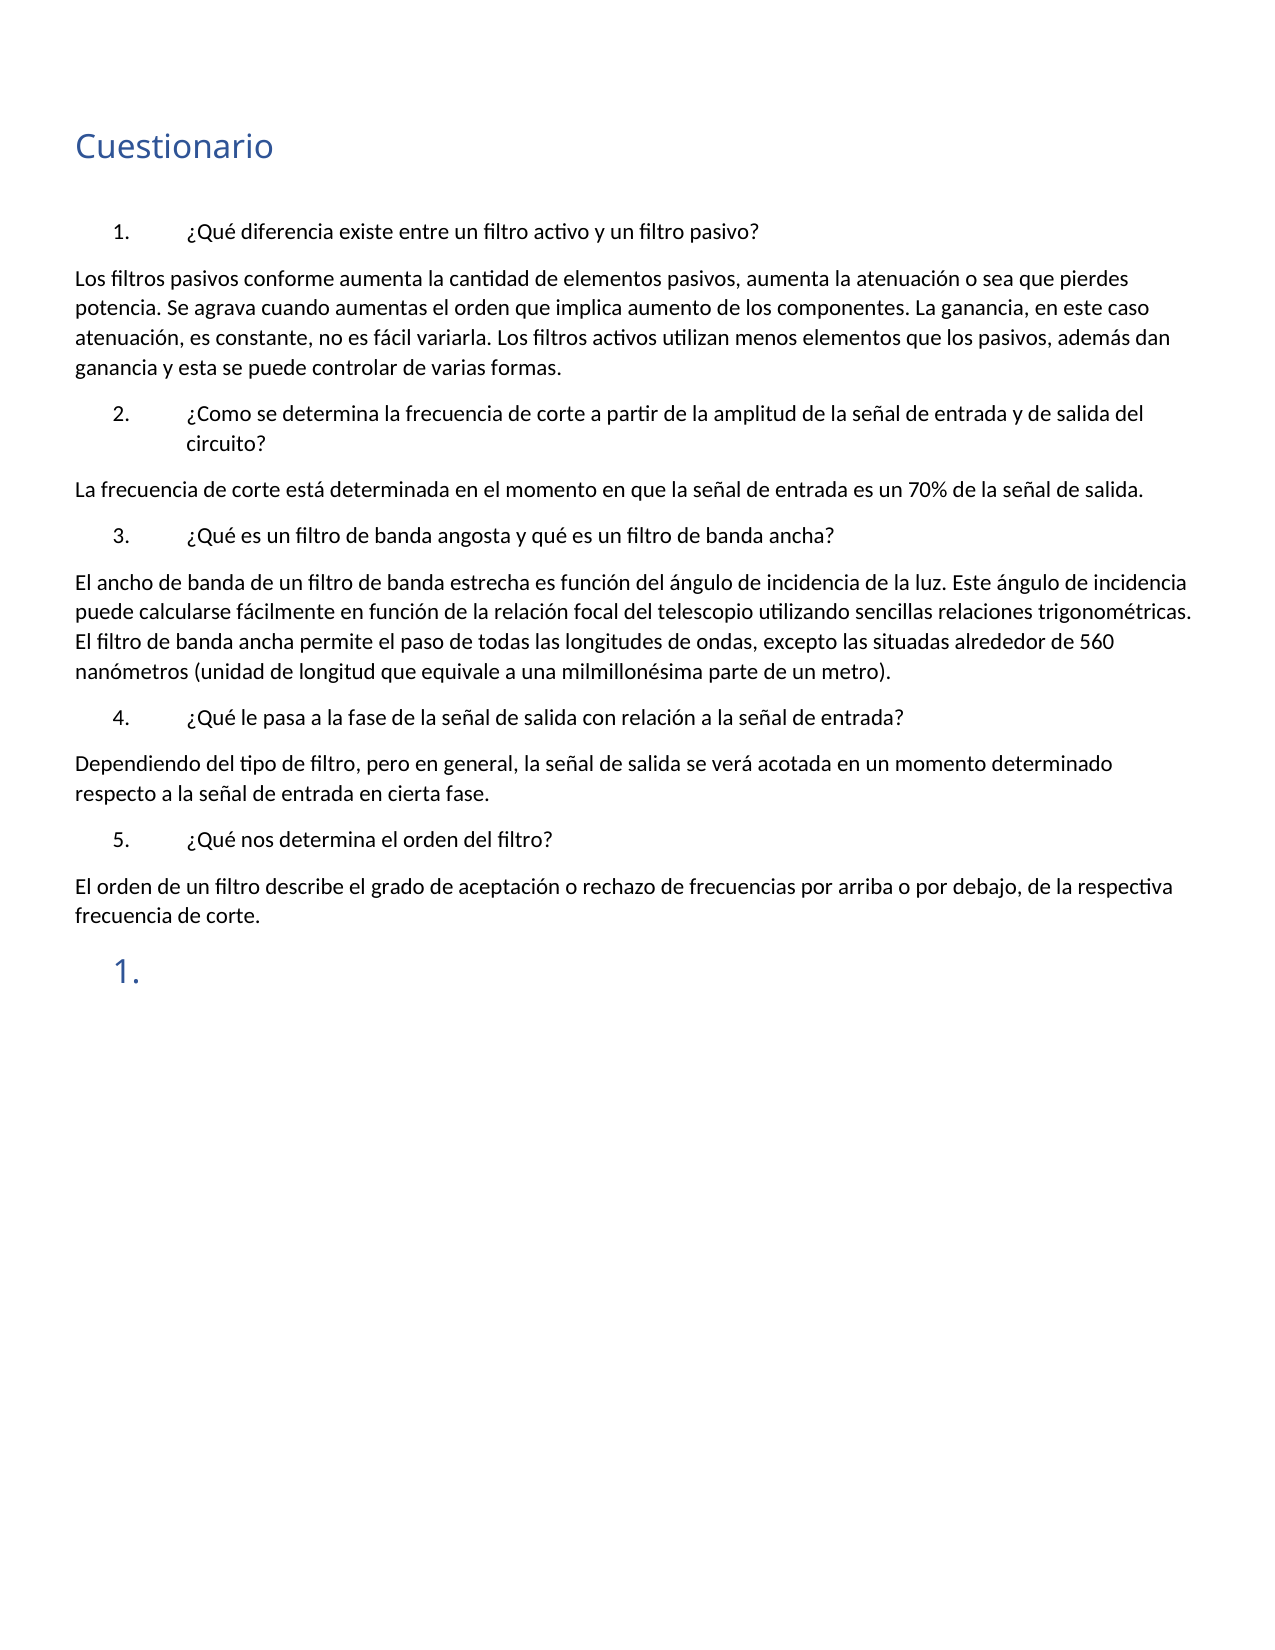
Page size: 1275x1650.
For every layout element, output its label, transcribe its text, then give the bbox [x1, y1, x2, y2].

text Los filtros pasivos conforme aumenta la cantidad de elementos pasivos, aumenta la atenuación o sea que pierdes potencia. Se agrava cuando aumentas el orden que implica aumento de los componentes. La ganancia, en este caso atenuación, es constante, no es fácil variarla. Los filtros activos utilizan menos elementos que los pasivos, además dan ganancia y esta se puede controlar de varias formas. [75, 264, 1200, 381]
subtitle Cuestionario [75, 123, 1200, 168]
list ¿Como se determina la frecuencia de corte a partir de la amplitud de la señal de entrada y de salida del circuito? [112, 399, 1200, 457]
text El ancho de banda de un filtro de banda estrecha es función del ángulo de incidencia de la luz. Este ángulo de incidencia puede calcularse fácilmente en función de la relación focal del telescopio utilizando sencillas relaciones trigonométricas. El filtro de banda ancha permite el paso de todas las longitudes de ondas, excepto las situadas alrededor de 560 nanómetros (unidad de longitud que equivale a una milmillonésima parte de un metro). [75, 568, 1200, 685]
list ¿Qué le pasa a la fase de la señal de salida con relación a la señal de entrada? [112, 703, 1200, 731]
list ¿Qué diferencia existe entre un filtro activo y un filtro pasivo? [112, 217, 1200, 245]
text Dependiendo del tipo de filtro, pero en general, la señal de salida se verá acotada en un momento determinado respecto a la señal de entrada en cierta fase. [75, 749, 1200, 807]
list ¿Qué es un filtro de banda angosta y qué es un filtro de banda ancha? [112, 521, 1200, 549]
text La frecuencia de corte está determinada en el momento en que la señal de entrada es un 70% de la señal de salida. [75, 475, 1200, 503]
list ¿Qué nos determina el orden del filtro? [112, 826, 1200, 854]
text El orden de un filtro describe el grado de aceptación o rechazo de frecuencias por arriba o por debajo, de la respectiva frecuencia de corte. [75, 872, 1200, 930]
